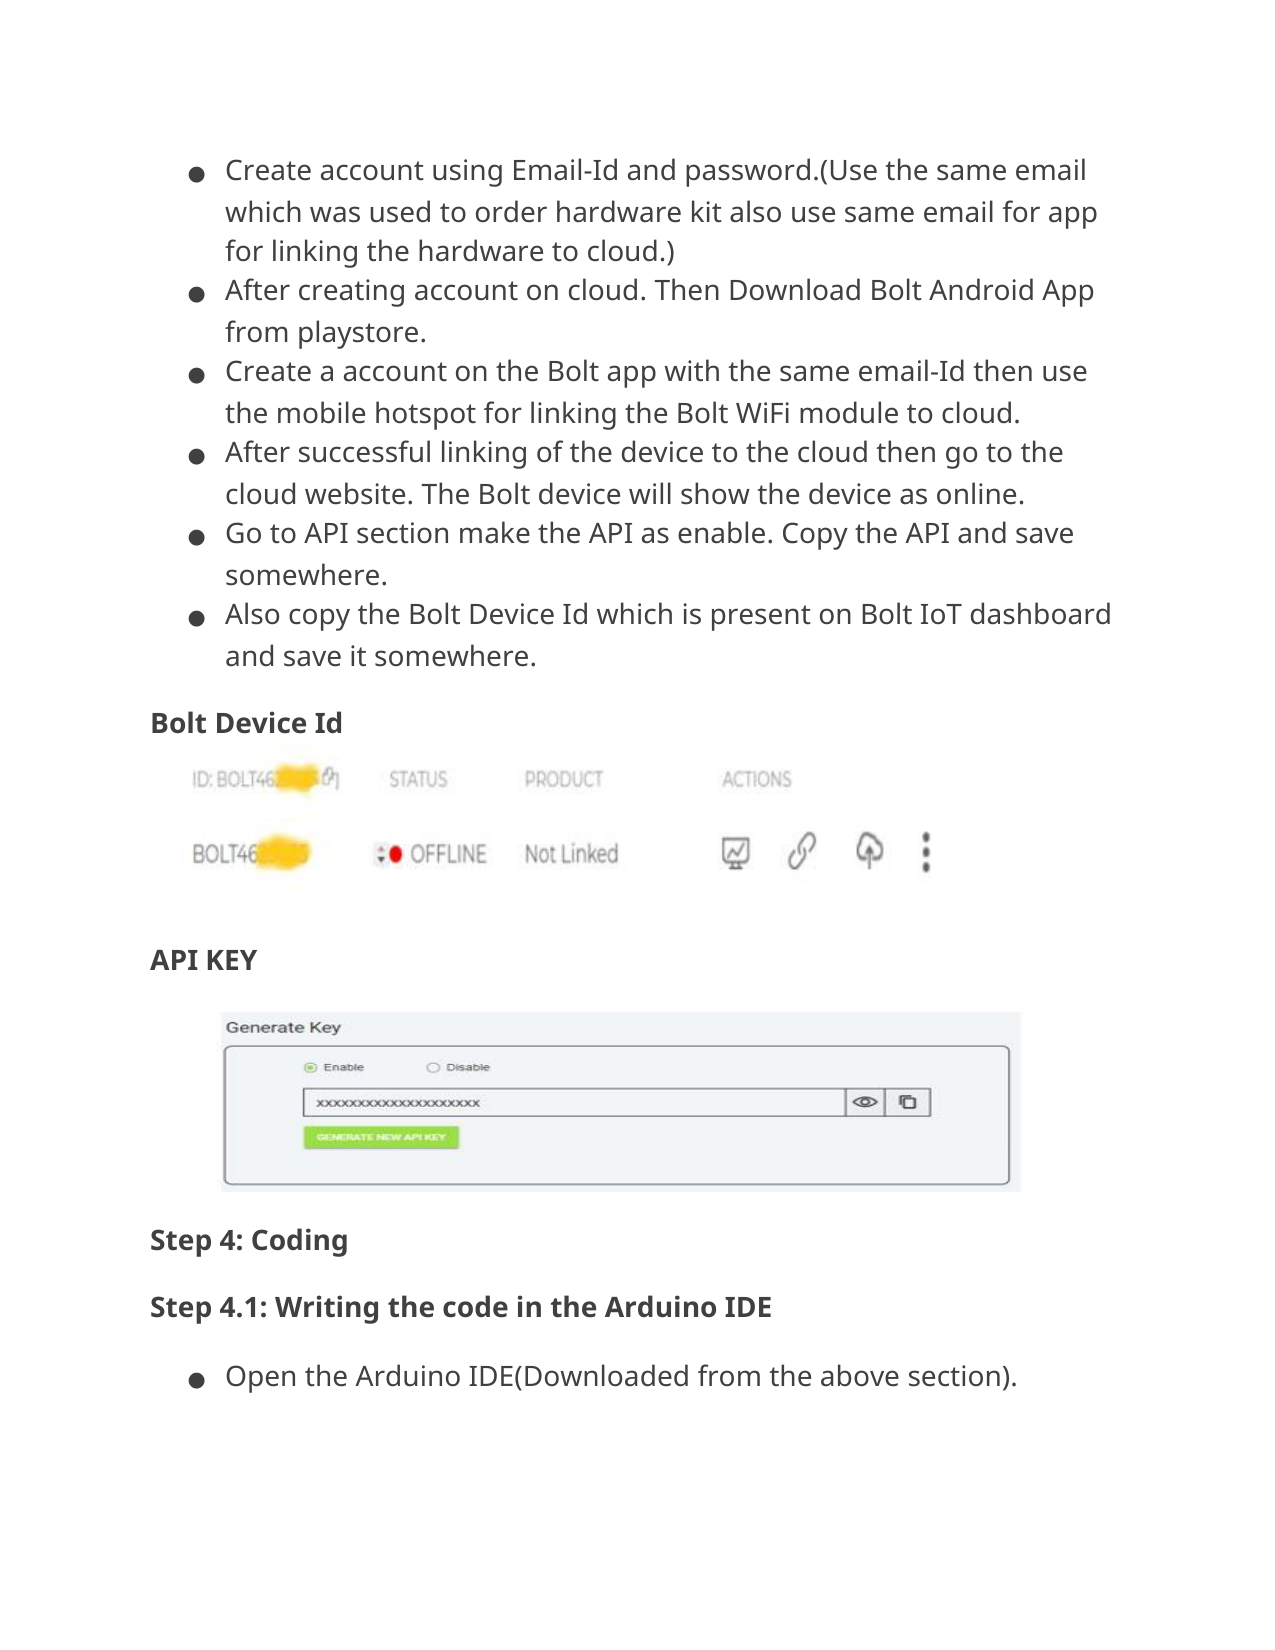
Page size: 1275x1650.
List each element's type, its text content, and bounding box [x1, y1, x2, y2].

list Create account using Email-Id and password.(Use the same email which was used to order hardware kit also use same email for app for linking the hardware to cloud.) [187, 150, 1125, 269]
picture [214, 1008, 1024, 1192]
list Also copy the Bolt Device Id which is present on Bolt IoT dashboard and save it somewhere. [187, 593, 1125, 674]
list After successful linking of the device to the cloud then go to the cloud website. The Bolt device will show the device as online. [187, 431, 1125, 512]
picture [180, 744, 968, 912]
text Step 4.1: Writing the code in the Arduino IDE [150, 1288, 1125, 1326]
text Bolt Device Id [150, 704, 1125, 742]
list Go to API section make the API as enable. Copy the API and save somewhere. [187, 512, 1125, 593]
list Create a account on the Bolt app with the same email-Id then use the mobile hotspot for linking the Bolt WiFi module to cloud. [187, 350, 1125, 431]
list After creating account on cloud. Then Download Bolt Android App from playstore. [187, 269, 1125, 350]
list Open the Arduino IDE(Downloaded from the above section). [187, 1355, 1125, 1398]
